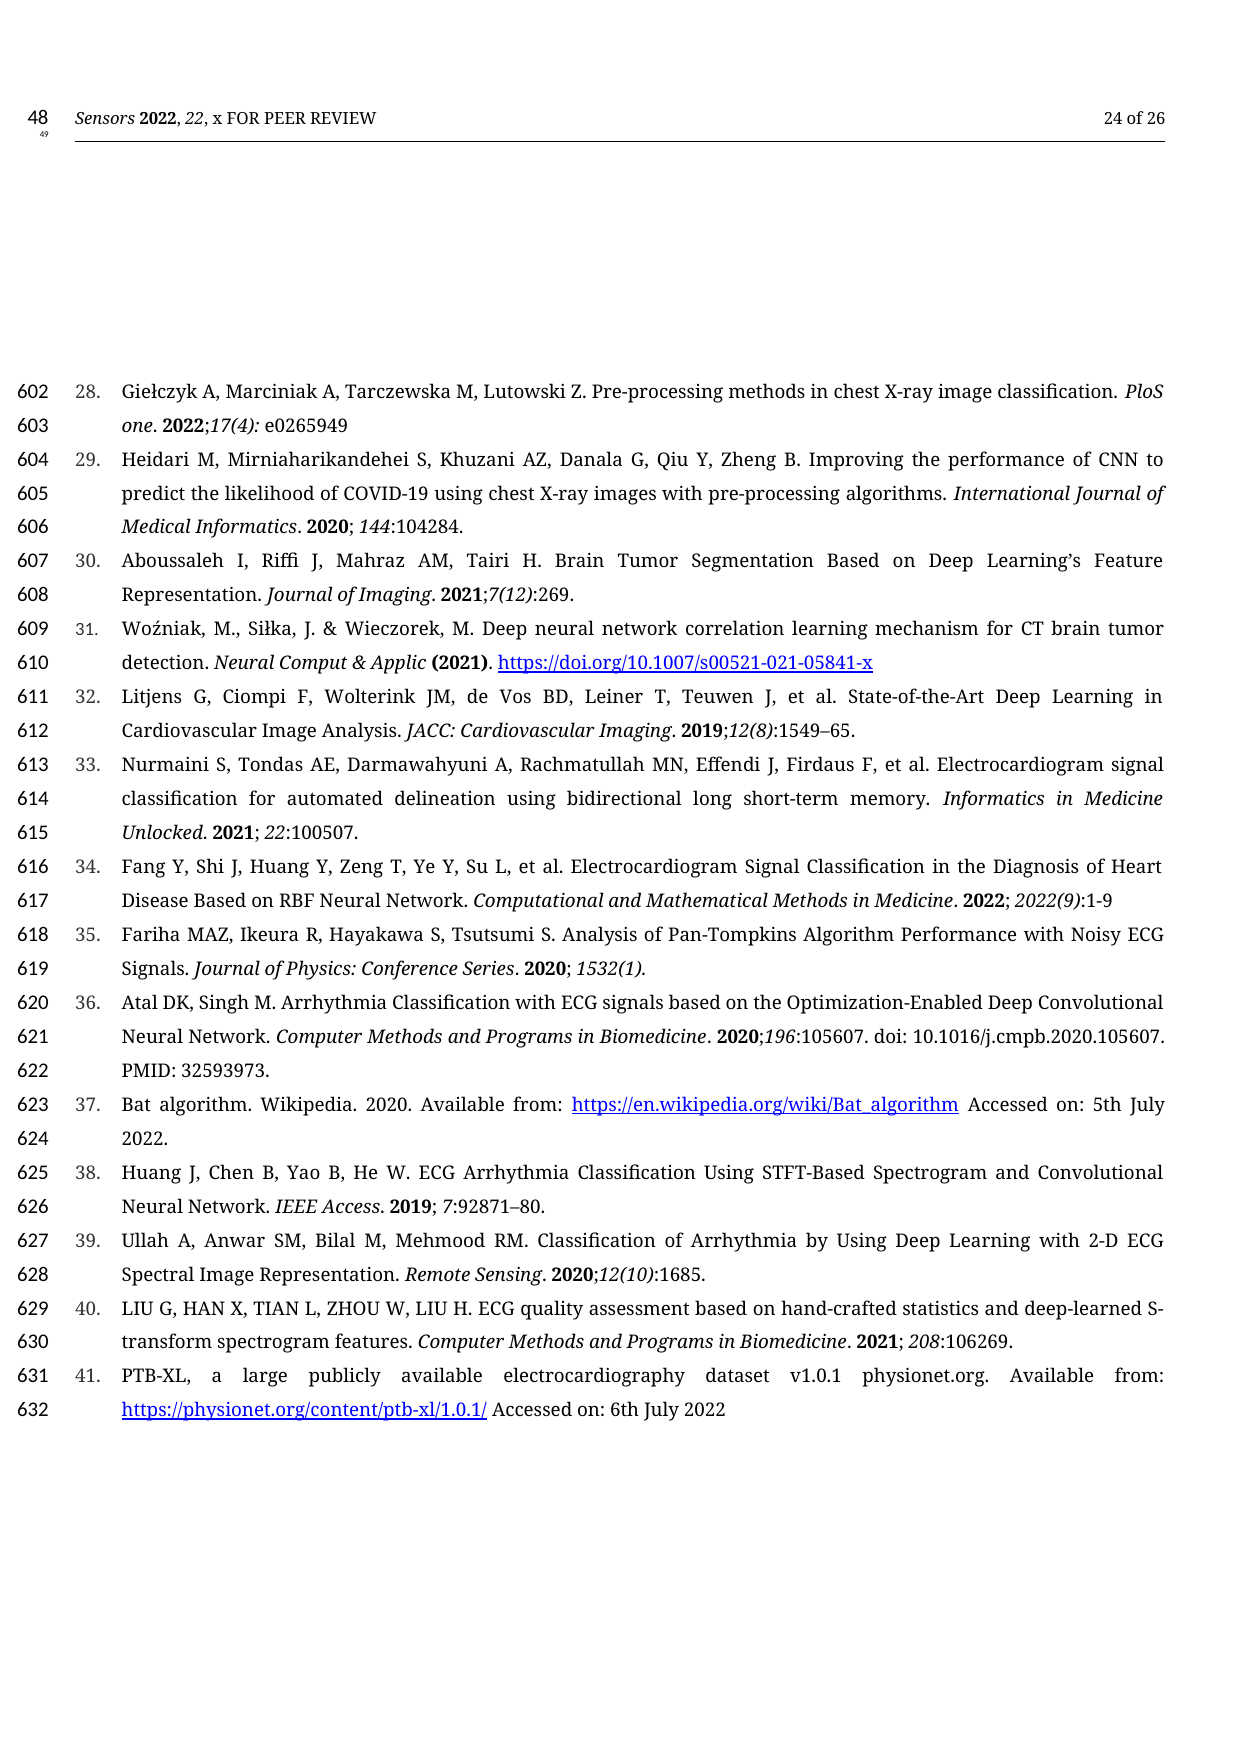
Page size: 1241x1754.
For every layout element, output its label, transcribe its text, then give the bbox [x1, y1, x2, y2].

list Bat algorithm. Wikipedia. 2020. Available from: https://en.wikipedia.org/wiki/Bat_algorithm Accessed on: 5th July 2022. [75, 1087, 1165, 1155]
list Atal DK, Singh M. Arrhythmia Classification with ECG signals based on the Optimization-Enabled Deep Convolutional Neural Network. Computer Methods and Programs in Biomedicine. 2020;196:105607. doi: 10.1016/j.cmpb.2020.105607. PMID: 32593973. [75, 985, 1165, 1087]
list Giełczyk A, Marciniak A, Tarczewska M, Lutowski Z. Pre-processing methods in chest X-ray image classification. PloS one. 2022;17(4): e0265949 [75, 374, 1165, 442]
list Fang Y, Shi J, Huang Y, Zeng T, Ye Y, Su L, et al. Electrocardiogram Signal Classification in the Diagnosis of Heart Disease Based on RBF Neural Network. Computational and Mathematical Methods in Medicine. 2022; 2022(9):1-9 [75, 849, 1165, 917]
list Heidari M, Mirniaharikandehei S, Khuzani AZ, Danala G, Qiu Y, Zheng B. Improving the performance of CNN to predict the likelihood of COVID-19 using chest X-ray images with pre-processing algorithms. International Journal of Medical Informatics. 2020; 144:104284. [75, 442, 1165, 543]
list Ullah A, Anwar SM, Bilal M, Mehmood RM. Classification of Arrhythmia by Using Deep Learning with 2-D ECG Spectral Image Representation. Remote Sensing. 2020;12(10):1685. [75, 1223, 1165, 1291]
list Nurmaini S, Tondas AE, Darmawahyuni A, Rachmatullah MN, Effendi J, Firdaus F, et al. Electrocardiogram signal classification for automated delineation using bidirectional long short-term memory. Informatics in Medicine Unlocked. 2021; 22:100507. [75, 747, 1165, 849]
list Litjens G, Ciompi F, Wolterink JM, de Vos BD, Leiner T, Teuwen J, et al. State-of-the-Art Deep Learning in Cardiovascular Image Analysis. JACC: Cardiovascular Imaging. 2019;12(8):1549–65. [75, 679, 1165, 747]
list Woźniak, M., Siłka, J. & Wieczorek, M. Deep neural network correlation learning mechanism for CT brain tumor detection. Neural Comput & Applic (2021). https://doi.org/10.1007/s00521-021-05841-x [75, 611, 1165, 679]
list LIU G, HAN X, TIAN L, ZHOU W, LIU H. ECG quality assessment based on hand-crafted statistics and deep-learned S-transform spectrogram features. Computer Methods and Programs in Biomedicine. 2021; 208:106269. [75, 1291, 1165, 1358]
list Huang J, Chen B, Yao B, He W. ECG Arrhythmia Classification Using STFT-Based Spectrogram and Convolutional Neural Network. IEEE Access. 2019; 7:92871–80. [75, 1155, 1165, 1223]
list Aboussaleh I, Riffi J, Mahraz AM, Tairi H. Brain Tumor Segmentation Based on Deep Learning’s Feature Representation. Journal of Imaging. 2021;7(12):269. [75, 543, 1165, 611]
list Fariha MAZ, Ikeura R, Hayakawa S, Tsutsumi S. Analysis of Pan-Tompkins Algorithm Performance with Noisy ECG Signals. Journal of Physics: Conference Series. 2020; 1532(1). [75, 917, 1165, 985]
list PTB-XL, a large publicly available electrocardiography dataset v1.0.1 physionet.org. Available from: https://physionet.org/content/ptb-xl/1.0.1/ Accessed on: 6th July 2022 [75, 1358, 1165, 1426]
